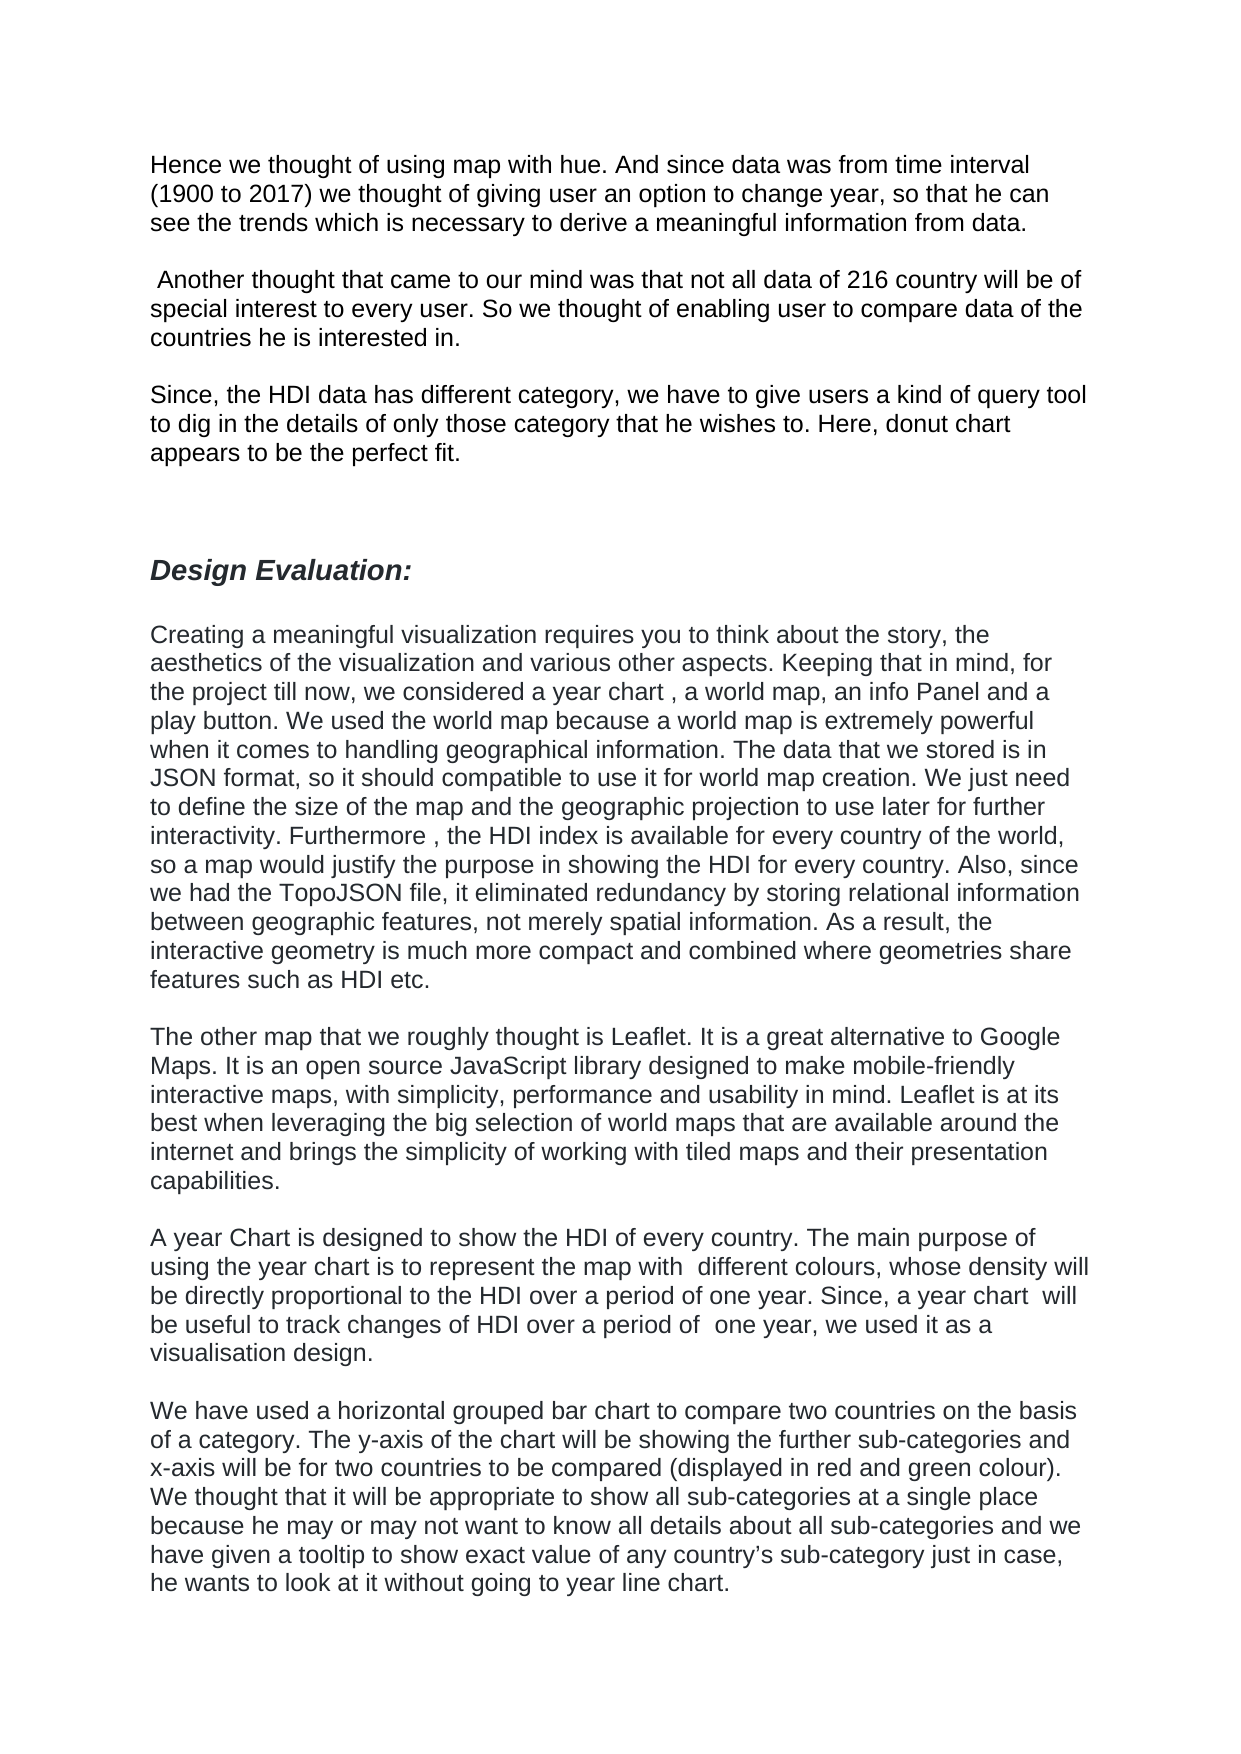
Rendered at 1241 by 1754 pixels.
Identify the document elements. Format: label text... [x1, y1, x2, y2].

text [150, 150, 1090, 236]
text Another thought that came to our mind was that not all data of 216 country will be of special interest to every user. So we thought of enabling user to compare data of the countries he is interested in. [150, 265, 1090, 351]
text The other map that we roughly thought is Leaflet. It is a great alternative to Google Maps. It is an open source JavaScript library designed to make mobile-friendly interactive maps, with simplicity, performance and usability in mind. Leaflet is at its best when leveraging the big selection of world maps that are available around the internet and brings the simplicity of working with tiled maps and their presentation capabilities. [150, 1022, 1090, 1194]
text Creating a meaningful visualization requires you to think about the story, the aesthetics of the visualization and various other aspects. Keeping that in mind, for the project till now, we considered a year chart , a world map, an info Panel and a play button. We used the world map because a world map is extremely powerful when it comes to handling geographical information. The data that we stored is in JSON format, so it should compatible to use it for world map creation. We just need to define the size of the map and the geographic projection to use later for further interactivity. Furthermore , the HDI index is available for every country of the world, so a map would justify the purpose in showing the HDI for every country. Also, since we had the TopoJSON file, it eliminated redundancy by storing relational information between geographic features, not merely spatial information. As a result, the interactive geometry is much more compact and combined where geometries share features such as HDI etc. [150, 619, 1090, 993]
text Design Evaluation: [150, 552, 1090, 586]
text Since, the HDI data has different category, we have to give users a kind of query tool to dig in the details of only those category that he wishes to. Here, donut chart appears to be the perfect fit. [150, 380, 1090, 466]
text A year Chart is designed to show the HDI of every country. The main purpose of using the year chart is to represent the map with different colours, whose density will be directly proportional to the HDI over a period of one year. Since, a year chart will be useful to track changes of HDI over a period of one year, we used it as a visualisation design. [150, 1223, 1090, 1367]
text We have used a horizontal grouped bar chart to compare two countries on the basis of a category. The y-axis of the chart will be showing the further sub-categories and x-axis will be for two countries to be compared (displayed in red and green colour). We thought that it will be appropriate to show all sub-categories at a single place because he may or may not want to know all details about all sub-categories and we have given a tooltip to show exact value of any country’s sub-category just in case, he wants to look at it without going to year line chart. [150, 1396, 1090, 1597]
